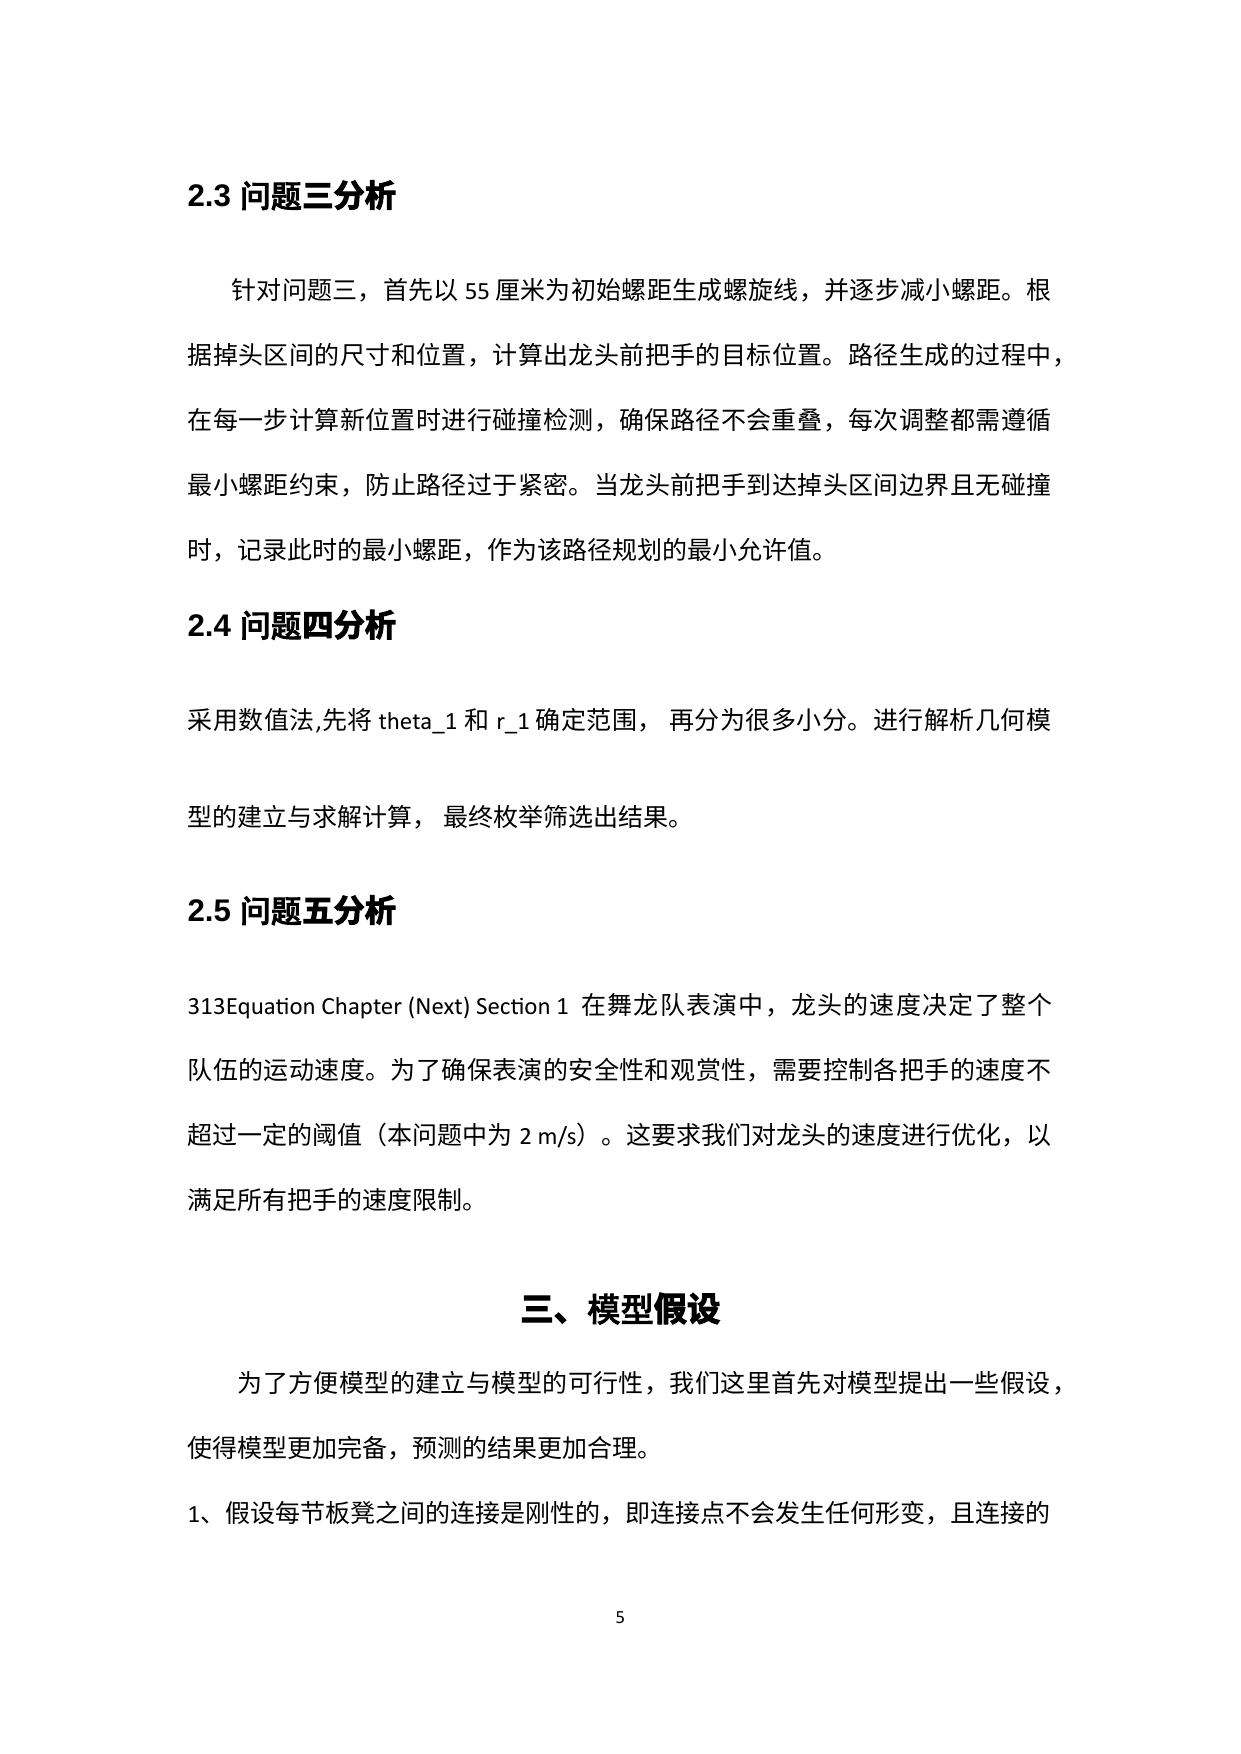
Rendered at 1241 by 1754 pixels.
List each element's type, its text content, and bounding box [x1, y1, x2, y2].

subtitle 2.3 问题三分析 [187, 162, 1053, 227]
text 针对问题三，首先以55厘米为初始螺距生成螺旋线，并逐步减小螺距。根据掉头区间的尺寸和位置，计算出龙头前把手的目标位置。路径生成的过程中，在每一步计算新位置时进行碰撞检测，确保路径不会重叠，每次调整都需遵循最小螺距约束，防止路径过于紧密。当龙头前把手到达掉头区间边界且无碰撞时，记录此时的最小螺距，作为该路径规划的最小允许值。 [187, 256, 1053, 581]
subtitle 2.4 问题四分析 [187, 592, 1053, 657]
text 为了方便模型的建立与模型的可行性，我们这里首先对模型提出一些假设，使得模型更加完备，预测的结果更加合理。 [187, 1349, 1053, 1479]
subtitle 采用数值法,先将theta_1 和 r_1确定范围， 再分为很多小分。进行解析几何模型的建立与求解计算， 最终枚举筛选出结果。 [187, 686, 1053, 848]
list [187, 1479, 1053, 1544]
subtitle 模型假设 [187, 1274, 1053, 1339]
text 在舞龙队表演中，龙头的速度决定了整个队伍的运动速度。为了确保表演的安全性和观赏性，需要控制各把手的速度不超过一定的阈值（本问题中为 2 m/s）。这要求我们对龙头的速度进行优化，以满足所有把手的速度限制。 [187, 971, 1053, 1231]
subtitle 2.5 问题五分析 [187, 877, 1053, 942]
